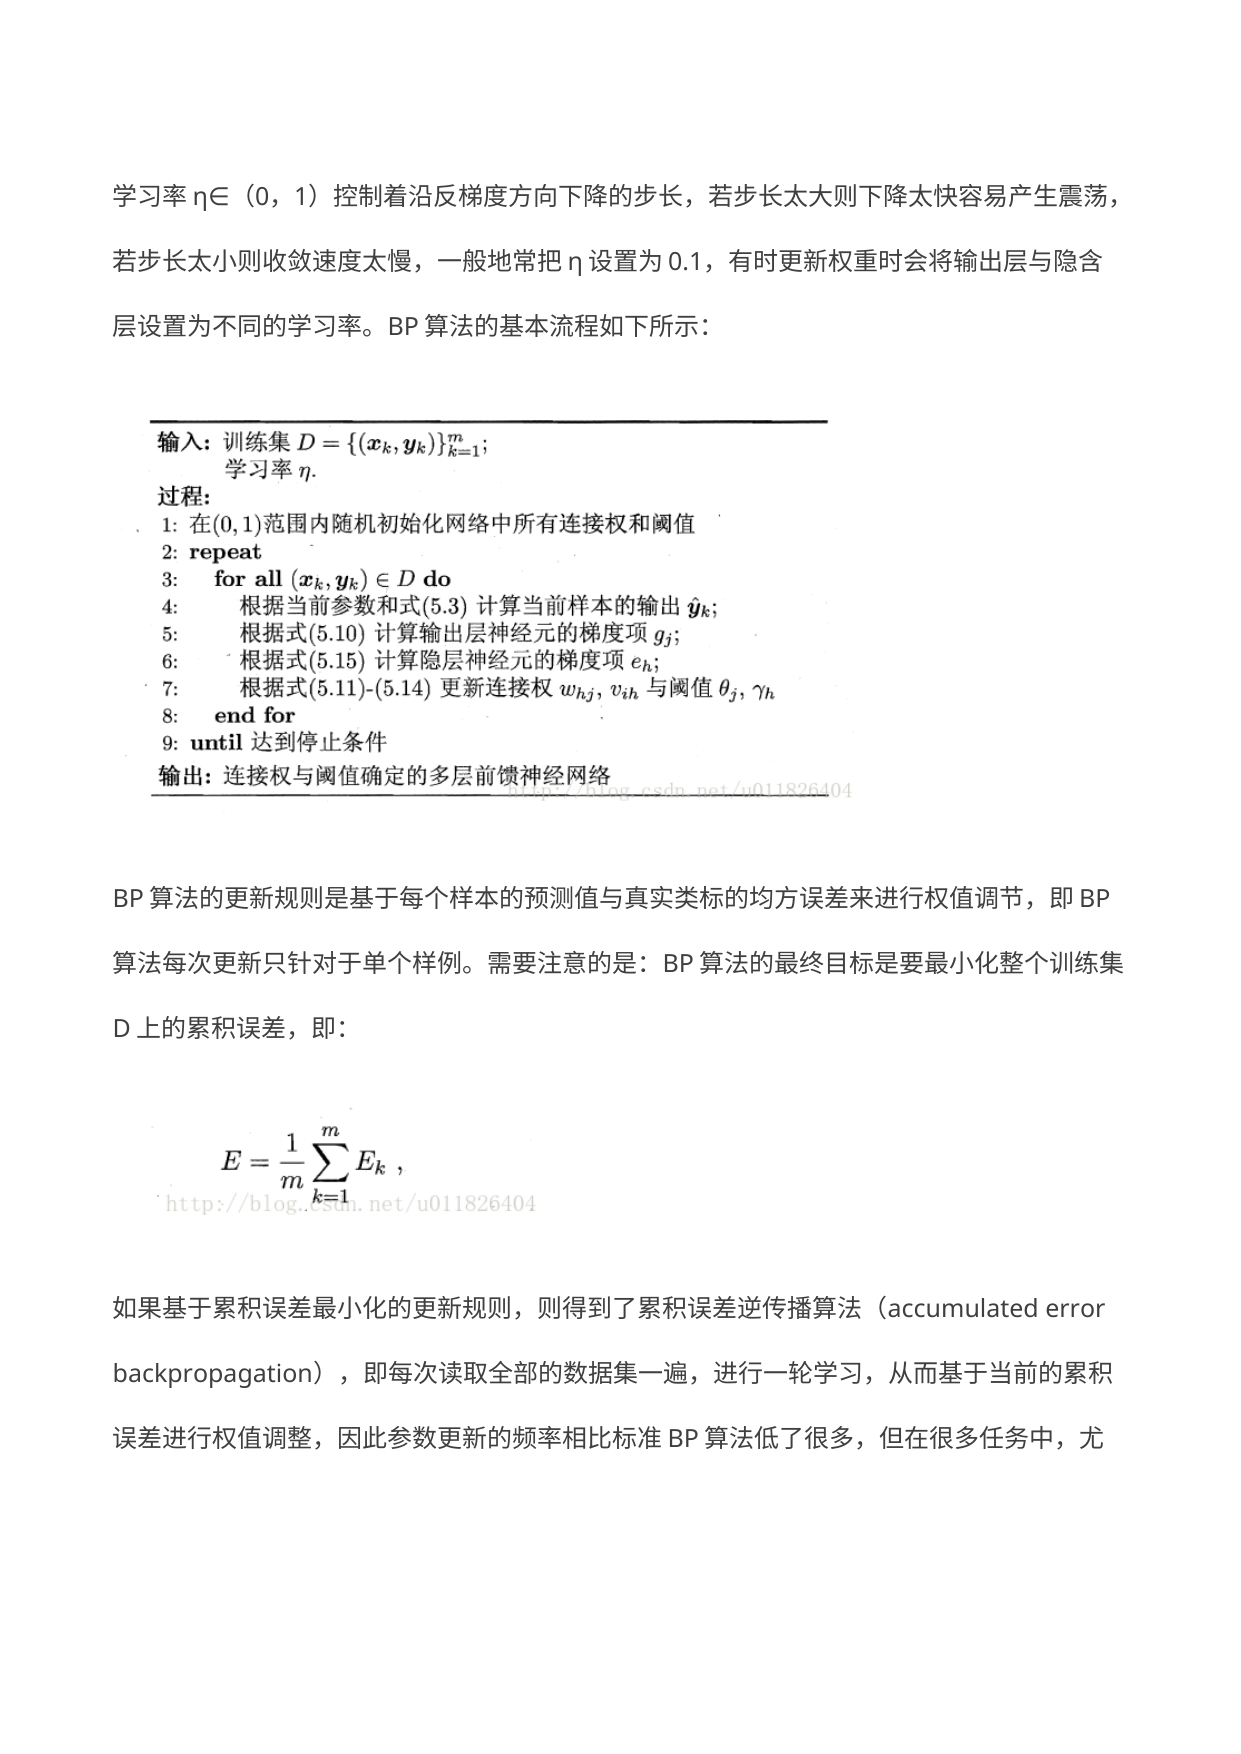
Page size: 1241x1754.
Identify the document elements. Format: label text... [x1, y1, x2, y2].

picture [112, 408, 865, 813]
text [112, 1274, 1128, 1469]
text 学习率η∈（0，1）控制着沿反梯度方向下降的步长，若步长太大则下降太快容易产生震荡，若步长太小则收敛速度太慢，一般地常把η设置为0.1，有时更新权重时会将输出层与隐含层设置为不同的学习率。BP算法的基本流程如下所示： [112, 162, 1128, 357]
picture [112, 1106, 551, 1228]
text BP算法的更新规则是基于每个样本的预测值与真实类标的均方误差来进行权值调节，即BP算法每次更新只针对于单个样例。需要注意的是：BP算法的最终目标是要最小化整个训练集D上的累积误差，即： [112, 864, 1128, 1059]
